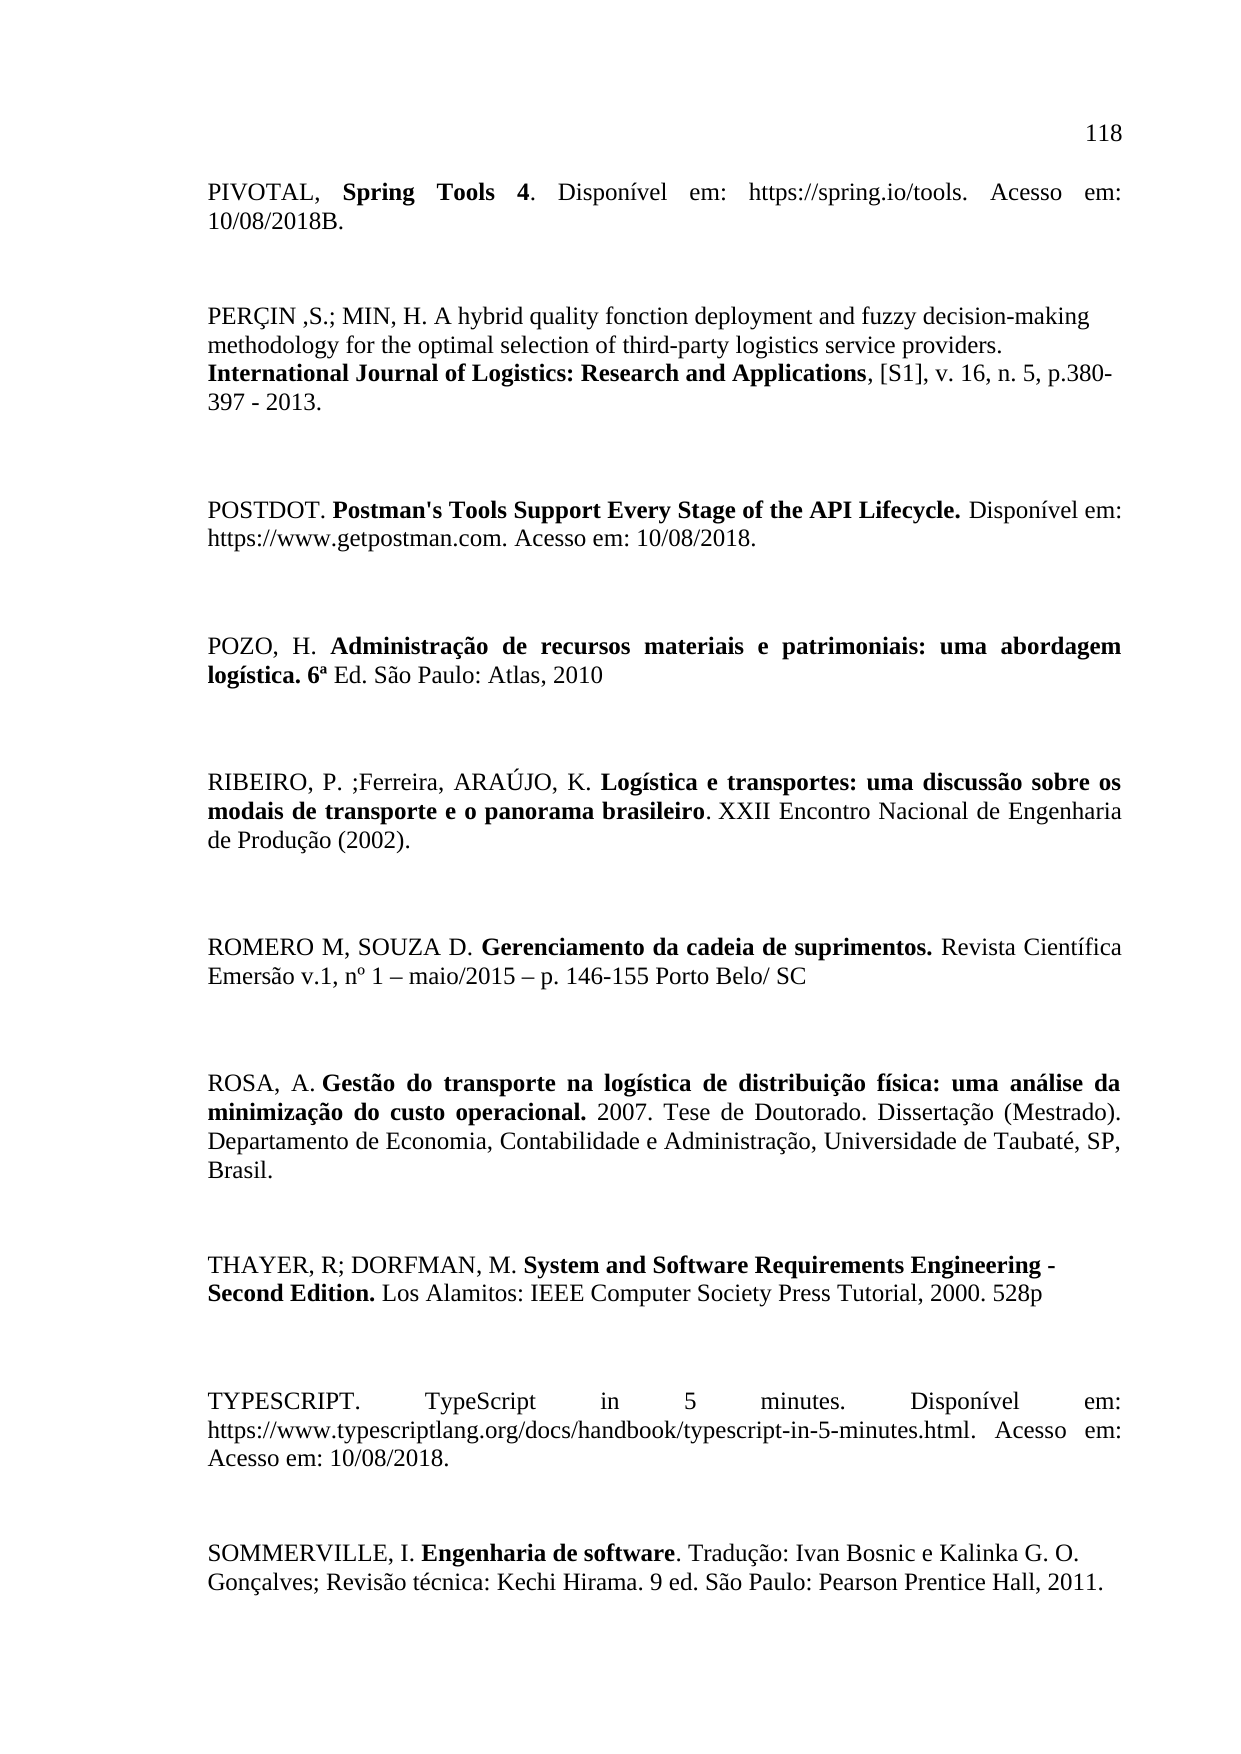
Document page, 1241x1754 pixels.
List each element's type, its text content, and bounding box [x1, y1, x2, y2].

text ROSA, A. Gestão do transporte na logística de distribuição física: uma análise da minimização do custo operacional. 2007. Tese de Doutorado. Dissertação (Mestrado). Departamento de Economia, Contabilidade e Administração, Universidade de Taubaté, SP, Brasil. [207, 1068, 1122, 1183]
text PIVOTAL, Spring Tools 4. Disponível em: https://spring.io/tools. Acesso em: 10/08/2018B. [207, 177, 1122, 235]
text POSTDOT. Postman's Tools Support Every Stage of the API Lifecycle. Disponível em: https://www.getpostman.com. Acesso em: 10/08/2018. [207, 495, 1122, 552]
text RIBEIRO, P. ;Ferreira, ARAÚJO, K. Logística e transportes: uma discussão sobre os modais de transporte e o panorama brasileiro. XXII Encontro Nacional de Engenharia de Produção (2002). [207, 767, 1122, 853]
text SOMMERVILLE, I. Engenharia de software. Tradução: Ivan Bosnic e Kalinka G. O. Gonçalves; Revisão técnica: Kechi Hirama. 9 ed. São Paulo: Pearson Prentice Hall, 2011. [207, 1538, 1122, 1596]
text ROMERO M, SOUZA D. Gerenciamento da cadeia de suprimentos. Revista Científica Emersão v.1, nº 1 – maio/2015 – p. 146-155 Porto Belo/ SC [207, 932, 1122, 990]
text POZO, H. Administração de recursos materiais e patrimoniais: uma abordagem logística. 6ª Ed. São Paulo: Atlas, 2010 [207, 631, 1122, 688]
text TYPESCRIPT. TypeScript in 5 minutes. Disponível em: https://www.typescriptlang.org/docs/handbook/typescript-in-5-minutes.html. Acesso em: Acesso em: 10/08/2018. [207, 1386, 1122, 1472]
text THAYER, R; DORFMAN, M. System and Software Requirements Engineering - Second Edition. Los Alamitos: IEEE Computer Society Press Tutorial, 2000. 528p [207, 1250, 1122, 1307]
text PERÇIN ,S.; MIN, H. A hybrid quality fonction deployment and fuzzy decision-making methodology for the optimal selection of third-party logistics service providers. International Journal of Logistics: Research and Applications, [S1], v. 16, n. 5, p.380-397 - 2013. [207, 301, 1122, 416]
